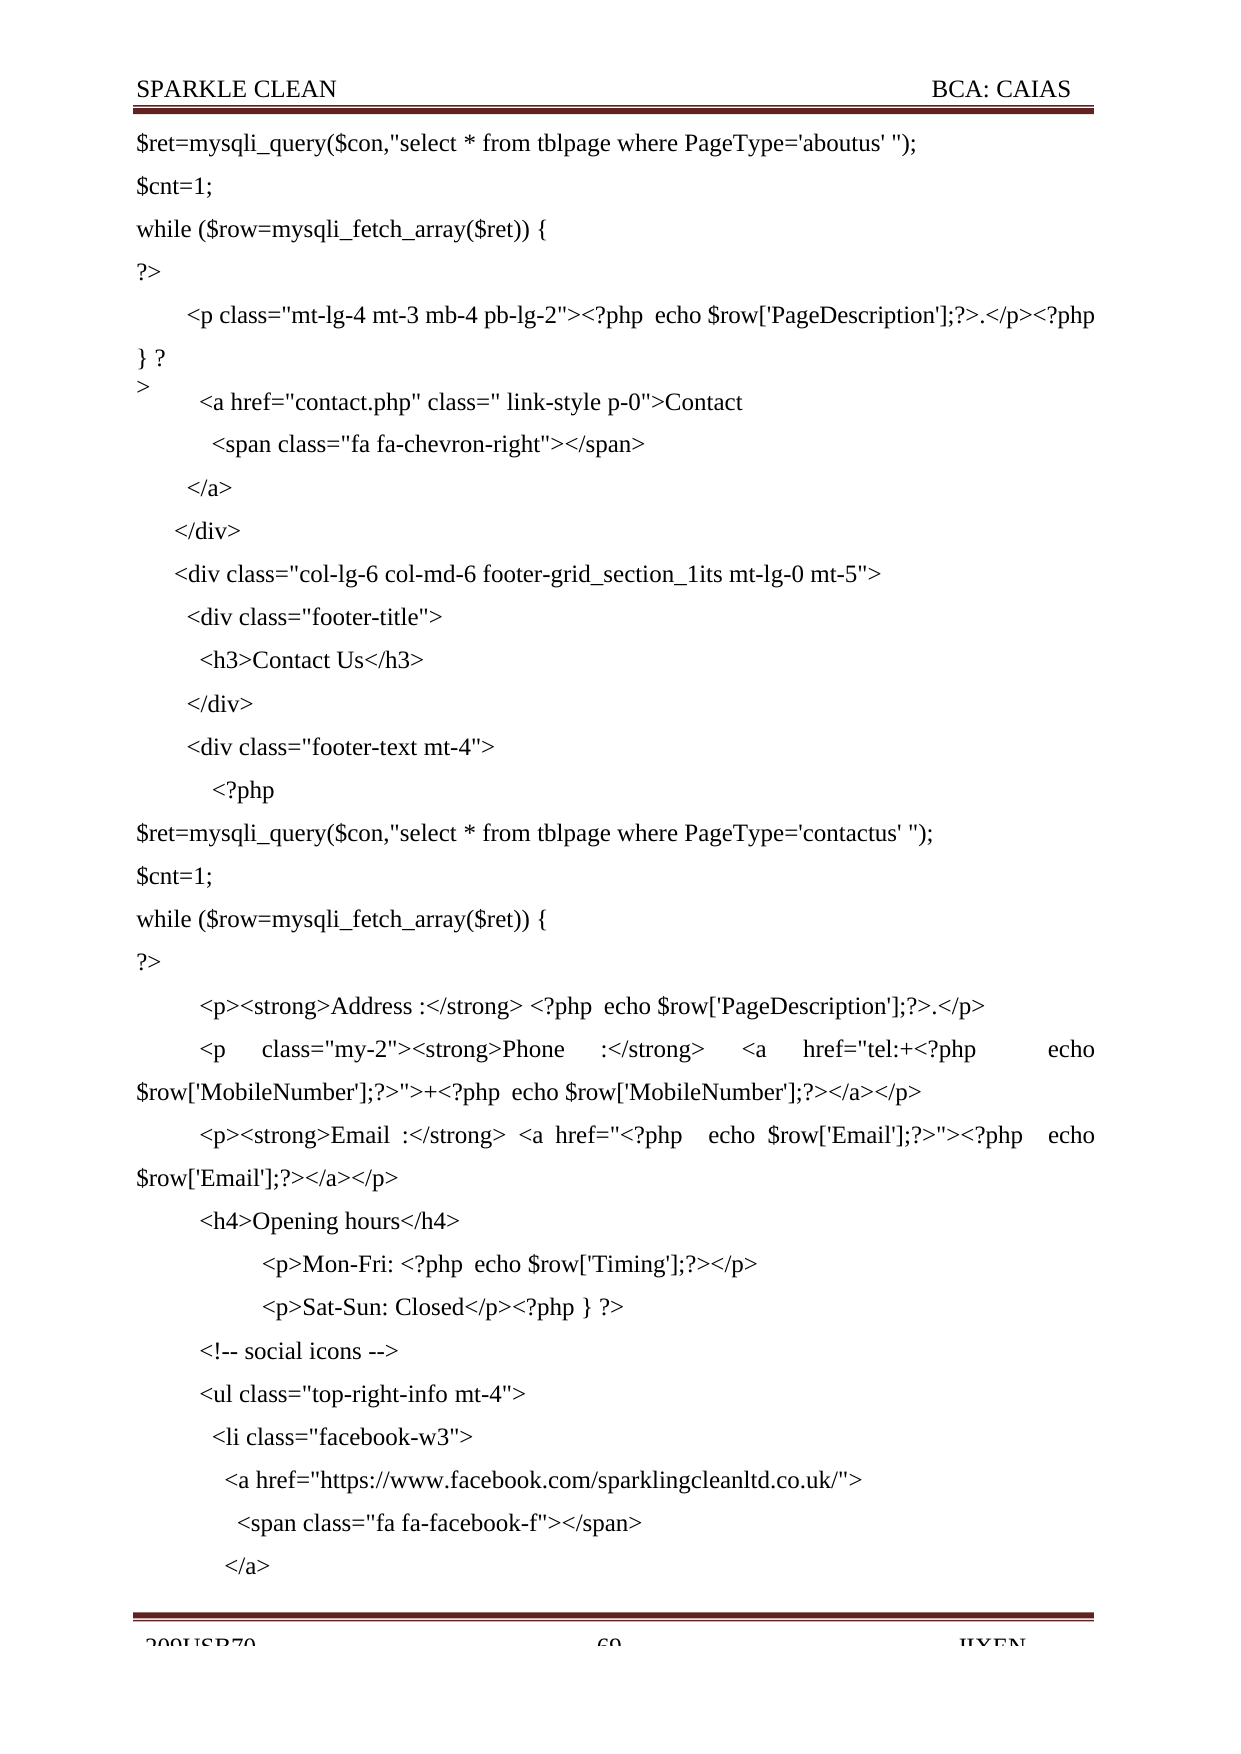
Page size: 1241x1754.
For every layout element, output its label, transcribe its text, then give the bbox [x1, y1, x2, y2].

text <span class="fa fa-chevron-right"></span> [211, 429, 1146, 458]
text </div> [174, 516, 1146, 545]
text <p class="mt-lg-4 mt-3 mb-4 pb-lg-2"><?php echo $row['PageDescription'];?>.</p><?php [186, 300, 1146, 329]
text <p class="my-2"><strong>Phone :</strong> <a href="tel:+<?php echo [199, 1034, 1146, 1062]
text <a href="contact.php" class=" link-style p-0">Contact [199, 387, 1146, 415]
text <h3>Contact Us</h3> [199, 646, 1146, 674]
text $row['Email'];?></a></p> [136, 1163, 1146, 1192]
text <?php [212, 775, 1146, 803]
text <h4>Opening hours</h4> [199, 1206, 1146, 1235]
text <p><strong>Email :</strong> <a href="<?php echo $row['Email'];?>"><?php echo [199, 1120, 1146, 1148]
text while ($row=mysqli_fetch_array($ret)) { [136, 904, 1146, 933]
text $row['MobileNumber'];?>">+<?php echo $row['MobileNumber'];?></a></p> [136, 1077, 1146, 1106]
text <ul class="top-right-info mt-4"> [199, 1379, 1146, 1408]
text <span class="fa fa-facebook-f"></span> [237, 1508, 1146, 1537]
text <p><strong>Address :</strong> <?php echo $row['PageDescription'];?>.</p> [199, 991, 1146, 1019]
text <p>Mon-Fri: <?php echo $row['Timing'];?></p> [262, 1249, 1146, 1278]
text <div class="footer-title"> [186, 602, 1146, 631]
text $ret=mysqli_query($con,"select * from tblpage where PageType='contactus' "); [136, 818, 1146, 847]
text $cnt=1; [136, 171, 1146, 200]
text <li class="facebook-w3"> [212, 1422, 1146, 1451]
text </div> [186, 689, 1146, 717]
text <a href="https://www.facebook.com/sparklingcleanltd.co.uk/"> [224, 1465, 1146, 1494]
text ?> [136, 257, 1146, 286]
text <p>Sat-Sun: Closed</p><?php } ?> [262, 1292, 1146, 1321]
text } ?> [136, 343, 179, 401]
text $cnt=1; [136, 861, 1146, 890]
text <div class="footer-text mt-4"> [186, 732, 1146, 760]
text $ret=mysqli_query($con,"select * from tblpage where PageType='aboutus' "); [136, 128, 1146, 157]
text </a> [224, 1551, 1146, 1580]
text ?> [136, 947, 1146, 976]
text <!-- social icons --> [199, 1336, 1146, 1364]
text while ($row=mysqli_fetch_array($ret)) { [136, 214, 1146, 243]
text </a> [186, 473, 1146, 502]
text <div class="col-lg-6 col-md-6 footer-grid_section_1its mt-lg-0 mt-5"> [174, 559, 1146, 588]
